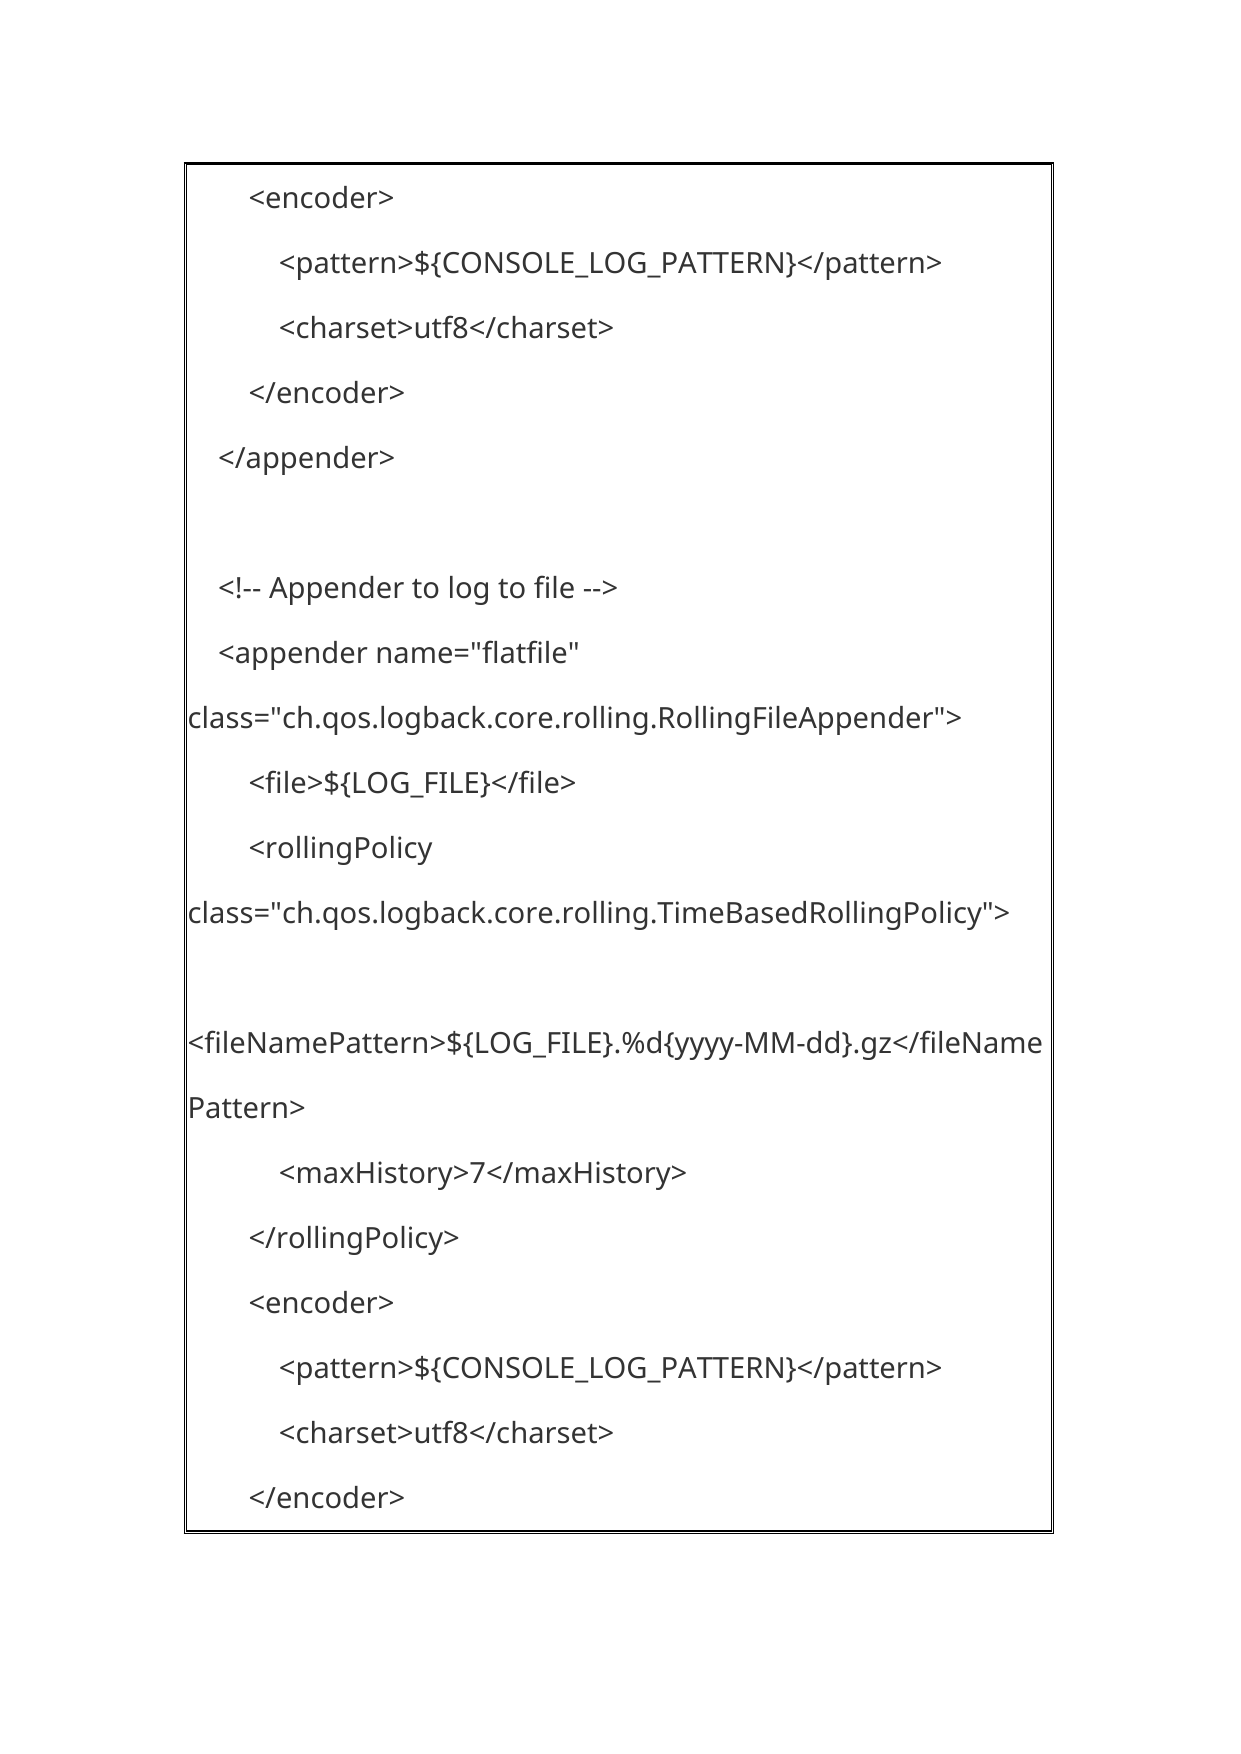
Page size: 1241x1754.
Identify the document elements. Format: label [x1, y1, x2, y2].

table_header [187, 165, 1051, 1530]
